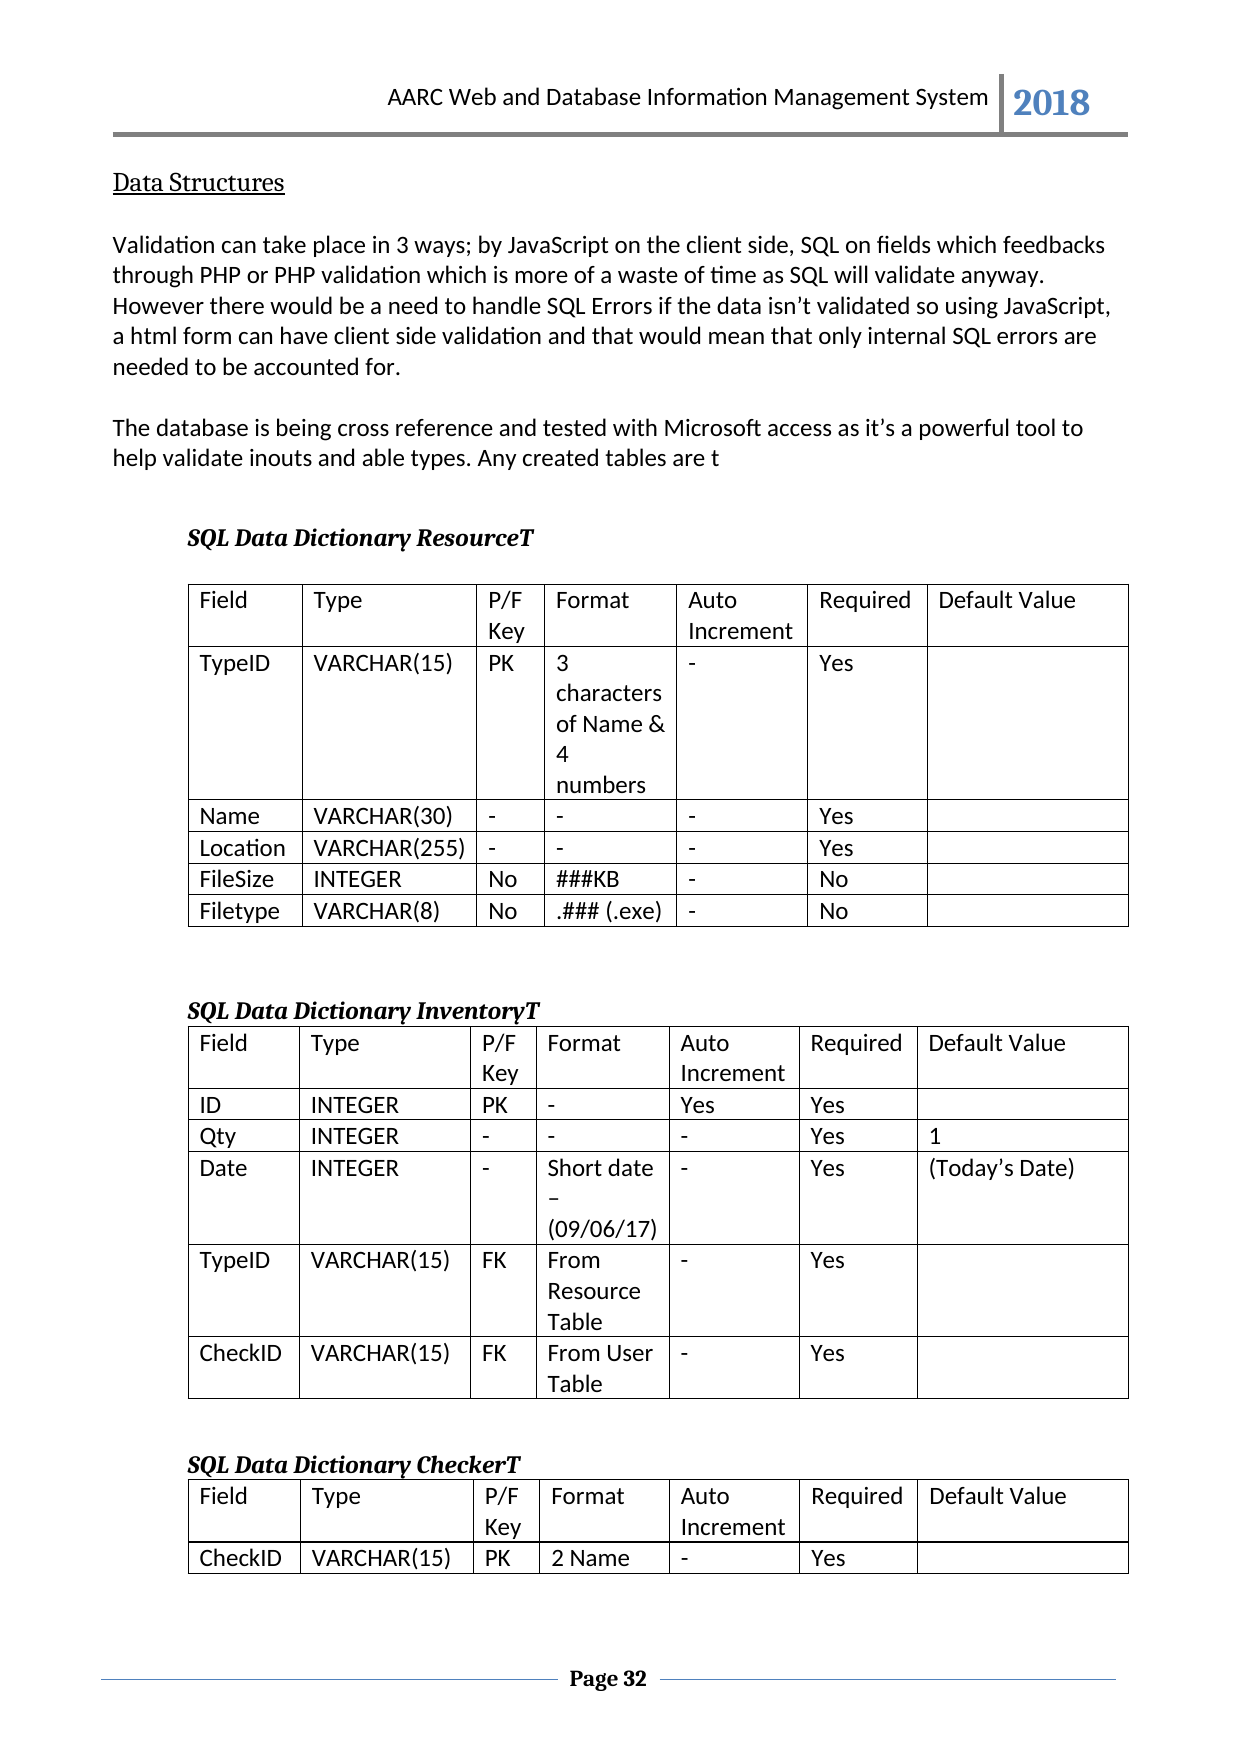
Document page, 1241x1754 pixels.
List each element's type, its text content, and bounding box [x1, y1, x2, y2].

table_cell Date [189, 1152, 299, 1243]
table_cell Yes [800, 1120, 917, 1151]
table_cell - [670, 1120, 799, 1151]
table_cell No [477, 895, 544, 926]
table_cell [918, 1337, 1128, 1398]
table_cell Name [189, 800, 302, 831]
table_cell (Today’s Date) [918, 1152, 1128, 1243]
table_cell [928, 864, 1128, 894]
table_cell FileSize [189, 864, 302, 894]
table_cell From Resource Table [537, 1245, 669, 1336]
table_cell TypeID [189, 1245, 299, 1336]
table_cell ###KB [545, 864, 676, 894]
table_cell - [670, 1543, 799, 1573]
table_cell Short date – (09/06/17) [537, 1152, 669, 1243]
table_cell - [477, 832, 544, 862]
table_cell Yes [808, 832, 927, 862]
table_cell 1 [918, 1120, 1128, 1151]
table_header Format [545, 585, 676, 646]
table_header Type [301, 1480, 473, 1541]
table_cell - [477, 800, 544, 831]
table_cell VARCHAR(30) [303, 800, 476, 831]
subtitle SQL Data Dictionary InventoryT [187, 997, 1128, 1026]
text The database is being cross reference and tested with Microsoft access as it’s a powerful tool to help validate inouts and able types. Any created tables are t [112, 412, 1128, 473]
table_cell - [537, 1120, 669, 1151]
subtitle SQL Data Dictionary ResourceT [187, 524, 1128, 553]
table_cell - [545, 832, 676, 862]
table_header Field [189, 585, 302, 646]
table_header Field [189, 1480, 300, 1541]
table_cell TypeID [189, 647, 302, 799]
table_cell - [537, 1089, 669, 1119]
table_cell PK [474, 1543, 539, 1573]
table_cell From User Table [537, 1337, 669, 1398]
table_cell Qty [189, 1120, 299, 1151]
table_cell [928, 832, 1128, 862]
table_cell .### (.exe) [545, 895, 676, 926]
table_cell VARCHAR(15) [300, 1245, 470, 1336]
table_cell Location [189, 832, 302, 862]
table_header Type [303, 585, 476, 646]
table_cell - [670, 1337, 799, 1398]
table_cell INTEGER [303, 864, 476, 894]
table_cell PK [471, 1089, 536, 1119]
table_cell VARCHAR(8) [303, 895, 476, 926]
table_header Type [300, 1027, 470, 1088]
table_cell 3 characters of Name & 4 numbers [545, 647, 676, 799]
table_header Auto Increment [670, 1027, 799, 1088]
table_cell [918, 1245, 1128, 1336]
table_header P/F Key [471, 1027, 536, 1088]
table_cell - [677, 832, 807, 862]
table_cell - [677, 864, 807, 894]
table_header Required [800, 1027, 917, 1088]
table_header Default Value [928, 585, 1128, 646]
table_header P/F Key [474, 1480, 539, 1541]
table_cell No [808, 864, 927, 894]
text Validation can take place in 3 ways; by JavaScript on the client side, SQL on fields which feedbacks through PHP or PHP validation which is more of a waste of time as SQL will validate anyway. However there would be a need to handle SQL Errors if the data isn’t validated so using JavaScript, a html form can have client side validation and that would mean that only internal SQL errors are needed to be accounted for. [112, 229, 1128, 381]
table_header Default Value [918, 1027, 1128, 1088]
table_cell [918, 1543, 1128, 1573]
subtitle SQL Data Dictionary CheckerT [187, 1451, 1128, 1479]
table_cell - [677, 647, 807, 799]
table_cell FK [471, 1245, 536, 1336]
table_cell INTEGER [300, 1152, 470, 1243]
table_cell INTEGER [300, 1120, 470, 1151]
table_cell INTEGER [300, 1089, 470, 1119]
table_cell VARCHAR(15) [301, 1543, 473, 1573]
table_header Default Value [918, 1480, 1128, 1541]
table_cell FK [471, 1337, 536, 1398]
subtitle Data Structures [112, 167, 1128, 198]
table_cell VARCHAR(255) [303, 832, 476, 862]
table_cell Yes [670, 1089, 799, 1119]
table_cell - [670, 1152, 799, 1243]
table_cell VARCHAR(15) [303, 647, 476, 799]
table_cell Yes [808, 647, 927, 799]
table_cell Yes [800, 1337, 917, 1398]
table_cell CheckID [189, 1543, 300, 1573]
table_cell PK [477, 647, 544, 799]
table_header Required [800, 1480, 917, 1541]
table_cell [928, 647, 1128, 799]
table_cell Yes [800, 1089, 917, 1119]
table_cell VARCHAR(15) [300, 1337, 470, 1398]
table_cell Yes [800, 1152, 917, 1243]
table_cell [540, 1543, 669, 1573]
table_cell - [677, 800, 807, 831]
table_header P/F Key [477, 585, 544, 646]
table_cell Yes [808, 800, 927, 831]
table_cell ID [189, 1089, 299, 1119]
table_cell Yes [800, 1543, 917, 1573]
table_cell - [545, 800, 676, 831]
table_cell - [471, 1152, 536, 1243]
table_header Required [808, 585, 927, 646]
table_cell [918, 1089, 1128, 1119]
table_header Format [537, 1027, 669, 1088]
table_cell - [670, 1245, 799, 1336]
table_cell Yes [800, 1245, 917, 1336]
table_cell - [471, 1120, 536, 1151]
table_header Field [189, 1027, 299, 1088]
table_header Auto Increment [670, 1480, 799, 1541]
table_cell No [808, 895, 927, 926]
table_header Auto Increment [677, 585, 807, 646]
table_cell CheckID [189, 1337, 299, 1398]
table_header Format [540, 1480, 669, 1541]
table_cell Filetype [189, 895, 302, 926]
table_cell [928, 895, 1128, 926]
table_cell [928, 800, 1128, 831]
table_cell - [677, 895, 807, 926]
table_cell No [477, 864, 544, 894]
